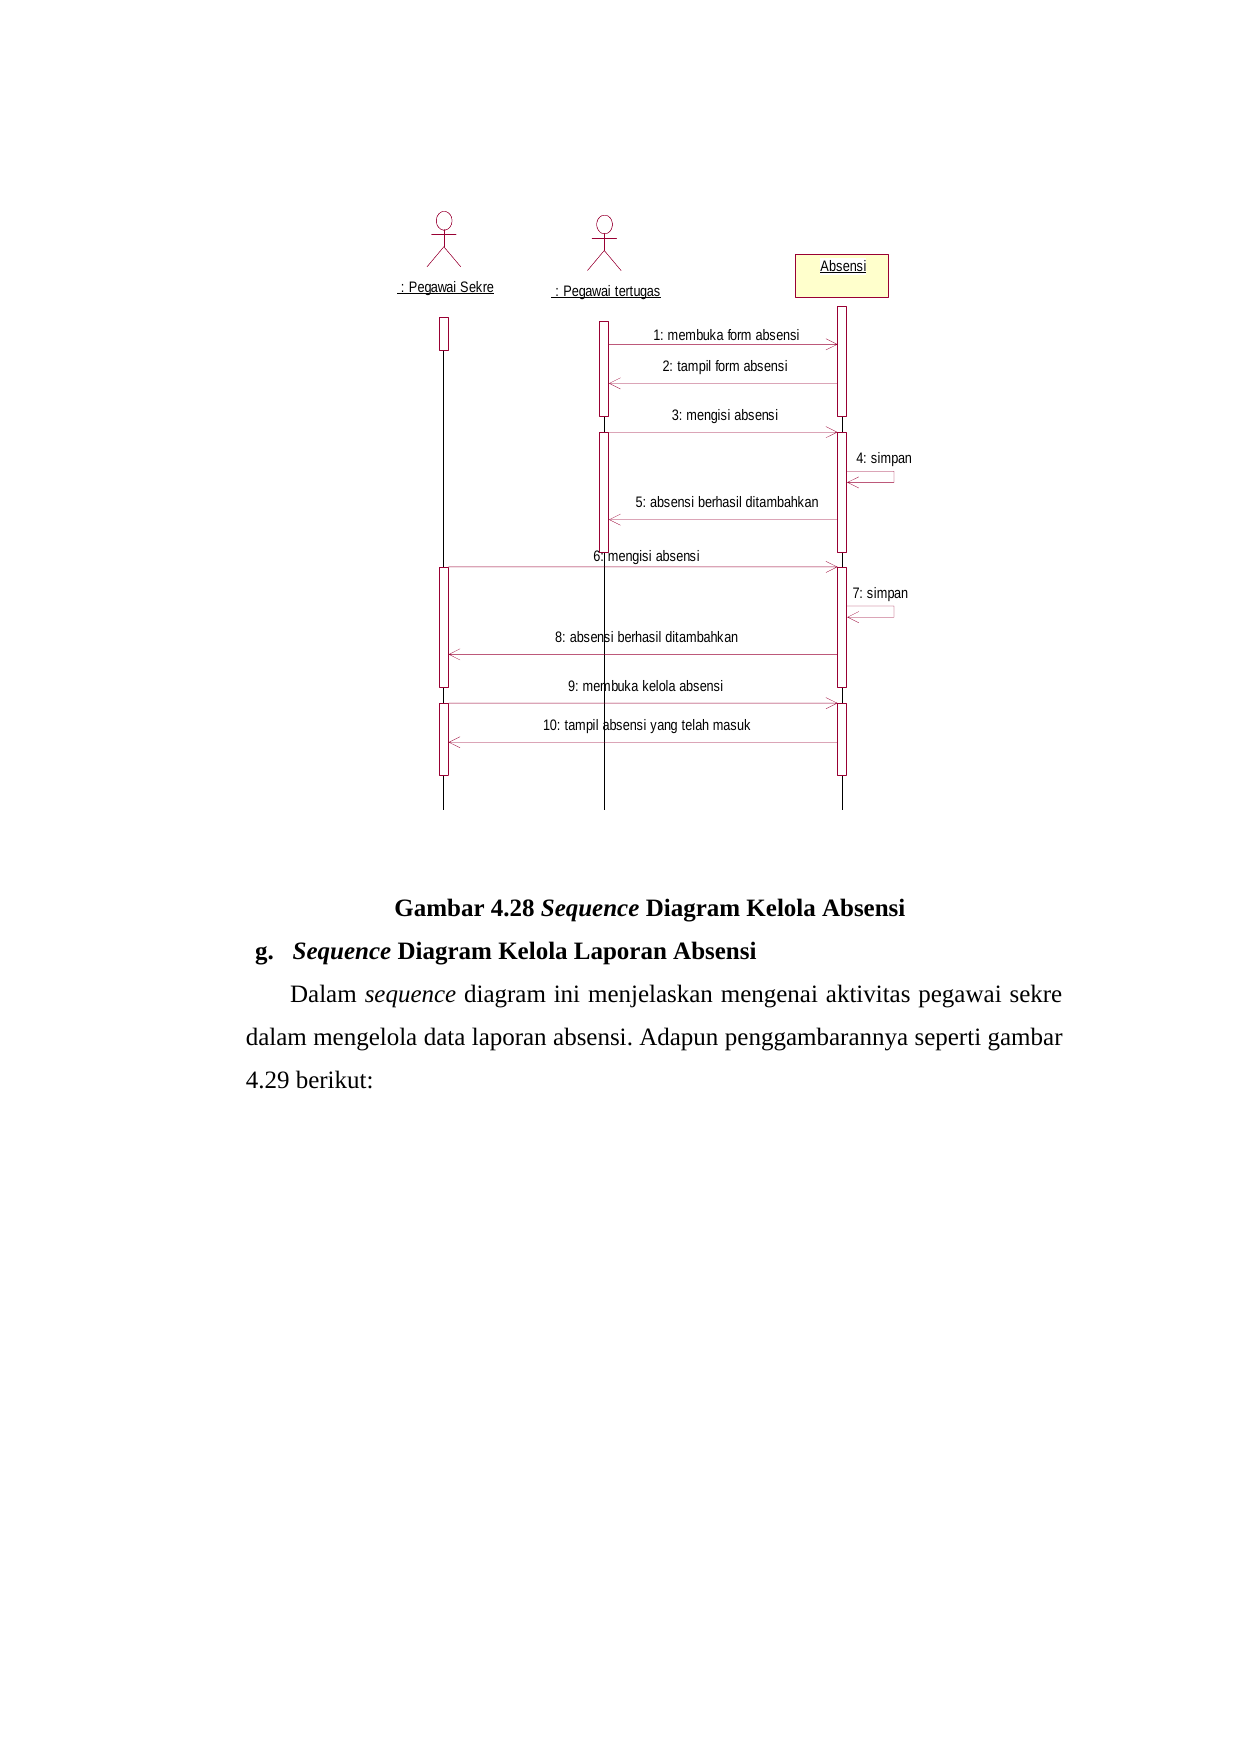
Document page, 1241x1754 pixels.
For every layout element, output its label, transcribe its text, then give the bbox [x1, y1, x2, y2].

list Sequence Diagram Kelola Laporan Absensi [255, 936, 1063, 964]
text Gambar 4.28 Sequence Diagram Kelola Absensi [236, 893, 1063, 921]
list Dalam sequence diagram ini menjelaskan mengenai aktivitas pegawai sekre dalam mengelola data laporan absensi. Adapun penggambarannya seperti gambar 4.29 berikut: [246, 979, 1063, 1094]
